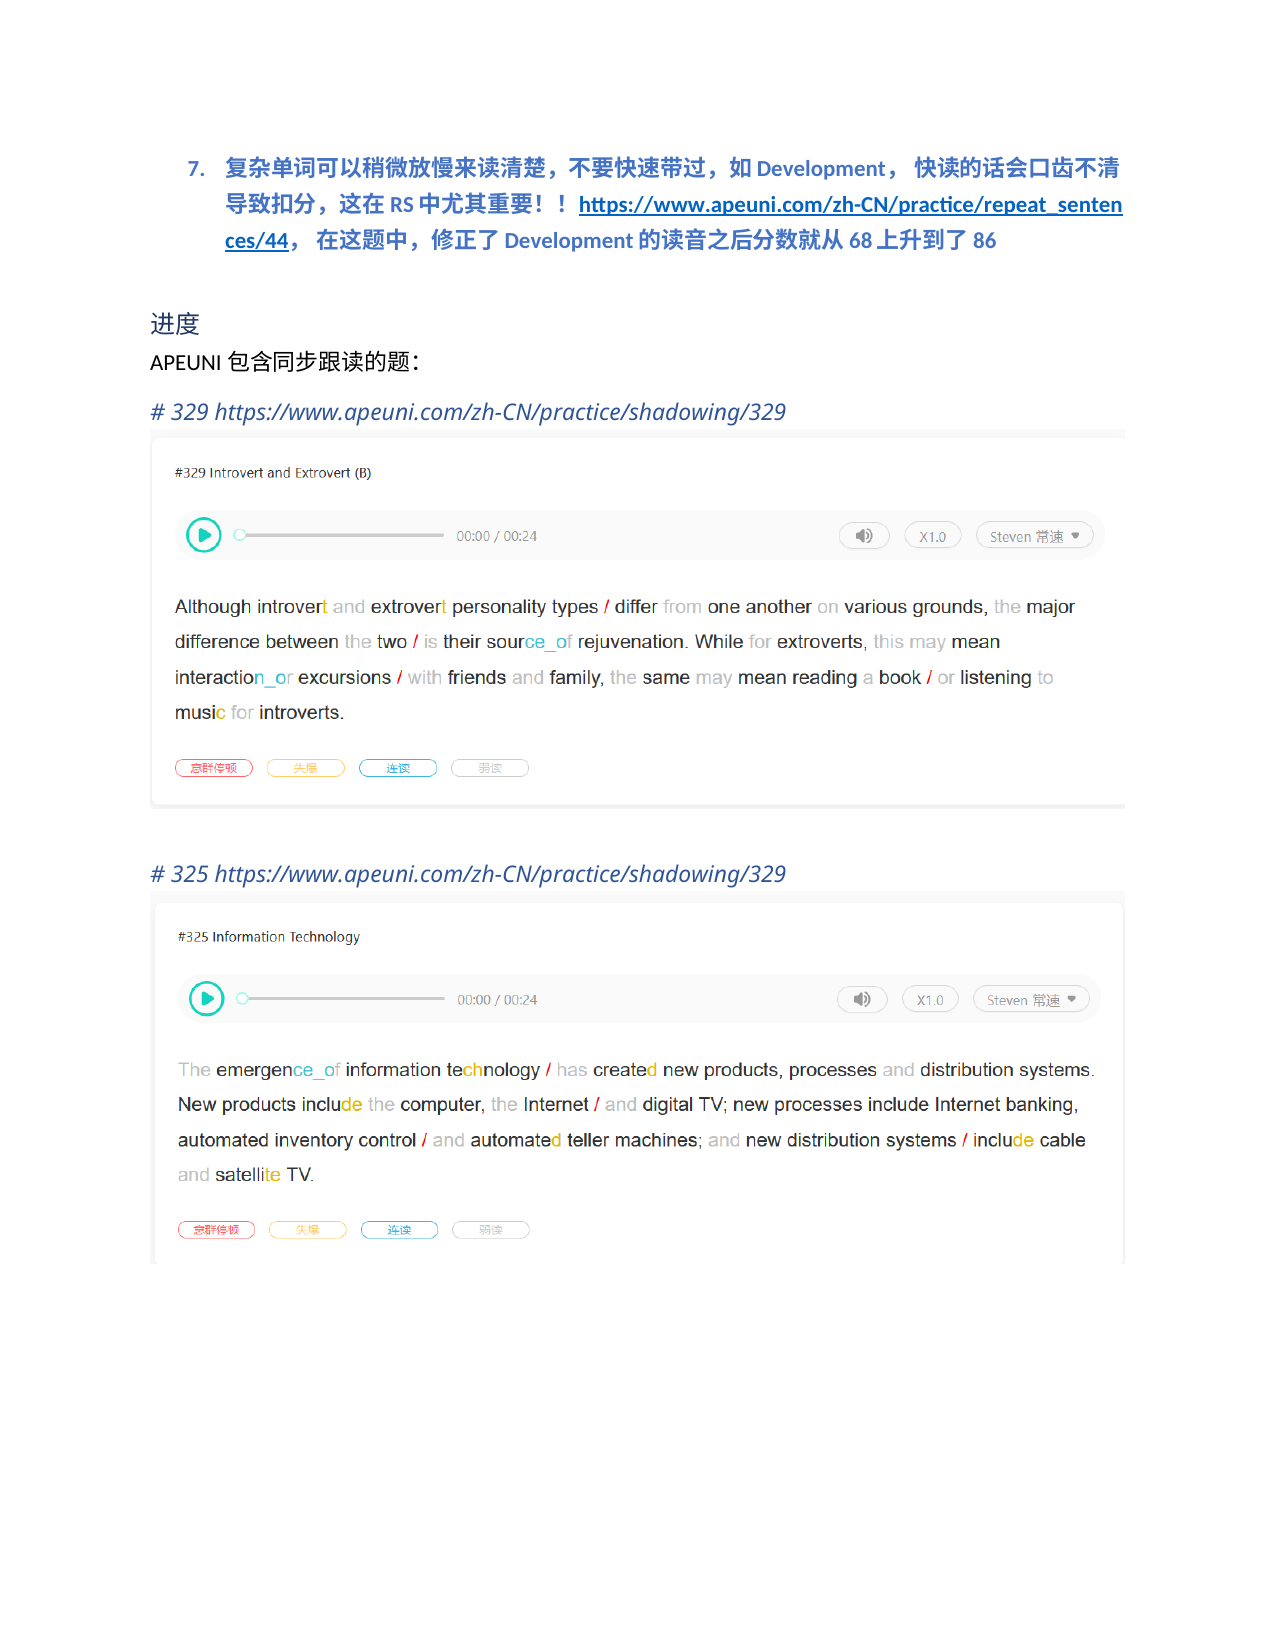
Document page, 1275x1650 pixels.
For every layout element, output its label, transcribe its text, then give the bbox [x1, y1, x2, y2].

subtitle # 329 https://www.apeuni.com/zh-CN/practice/shadowing/329 [150, 396, 1125, 427]
list 复杂单词可以稍微放慢来读清楚，不要快速带过，如Development， 快读的话会口齿不清导致扣分，这在RS中尤其重要！！https://www.apeuni.com/zh-CN/practice/repeat_sentences/44， 在这题中，修正了Development的读音之后分数就从68上升到了86 [187, 150, 1125, 255]
subtitle # 325 https://www.apeuni.com/zh-CN/practice/shadowing/329 [150, 858, 1125, 889]
picture [150, 429, 1125, 809]
picture [150, 891, 1125, 1264]
list APEUNI 包含同步跟读的题： [150, 343, 1125, 377]
subtitle 进度 [150, 304, 1125, 341]
